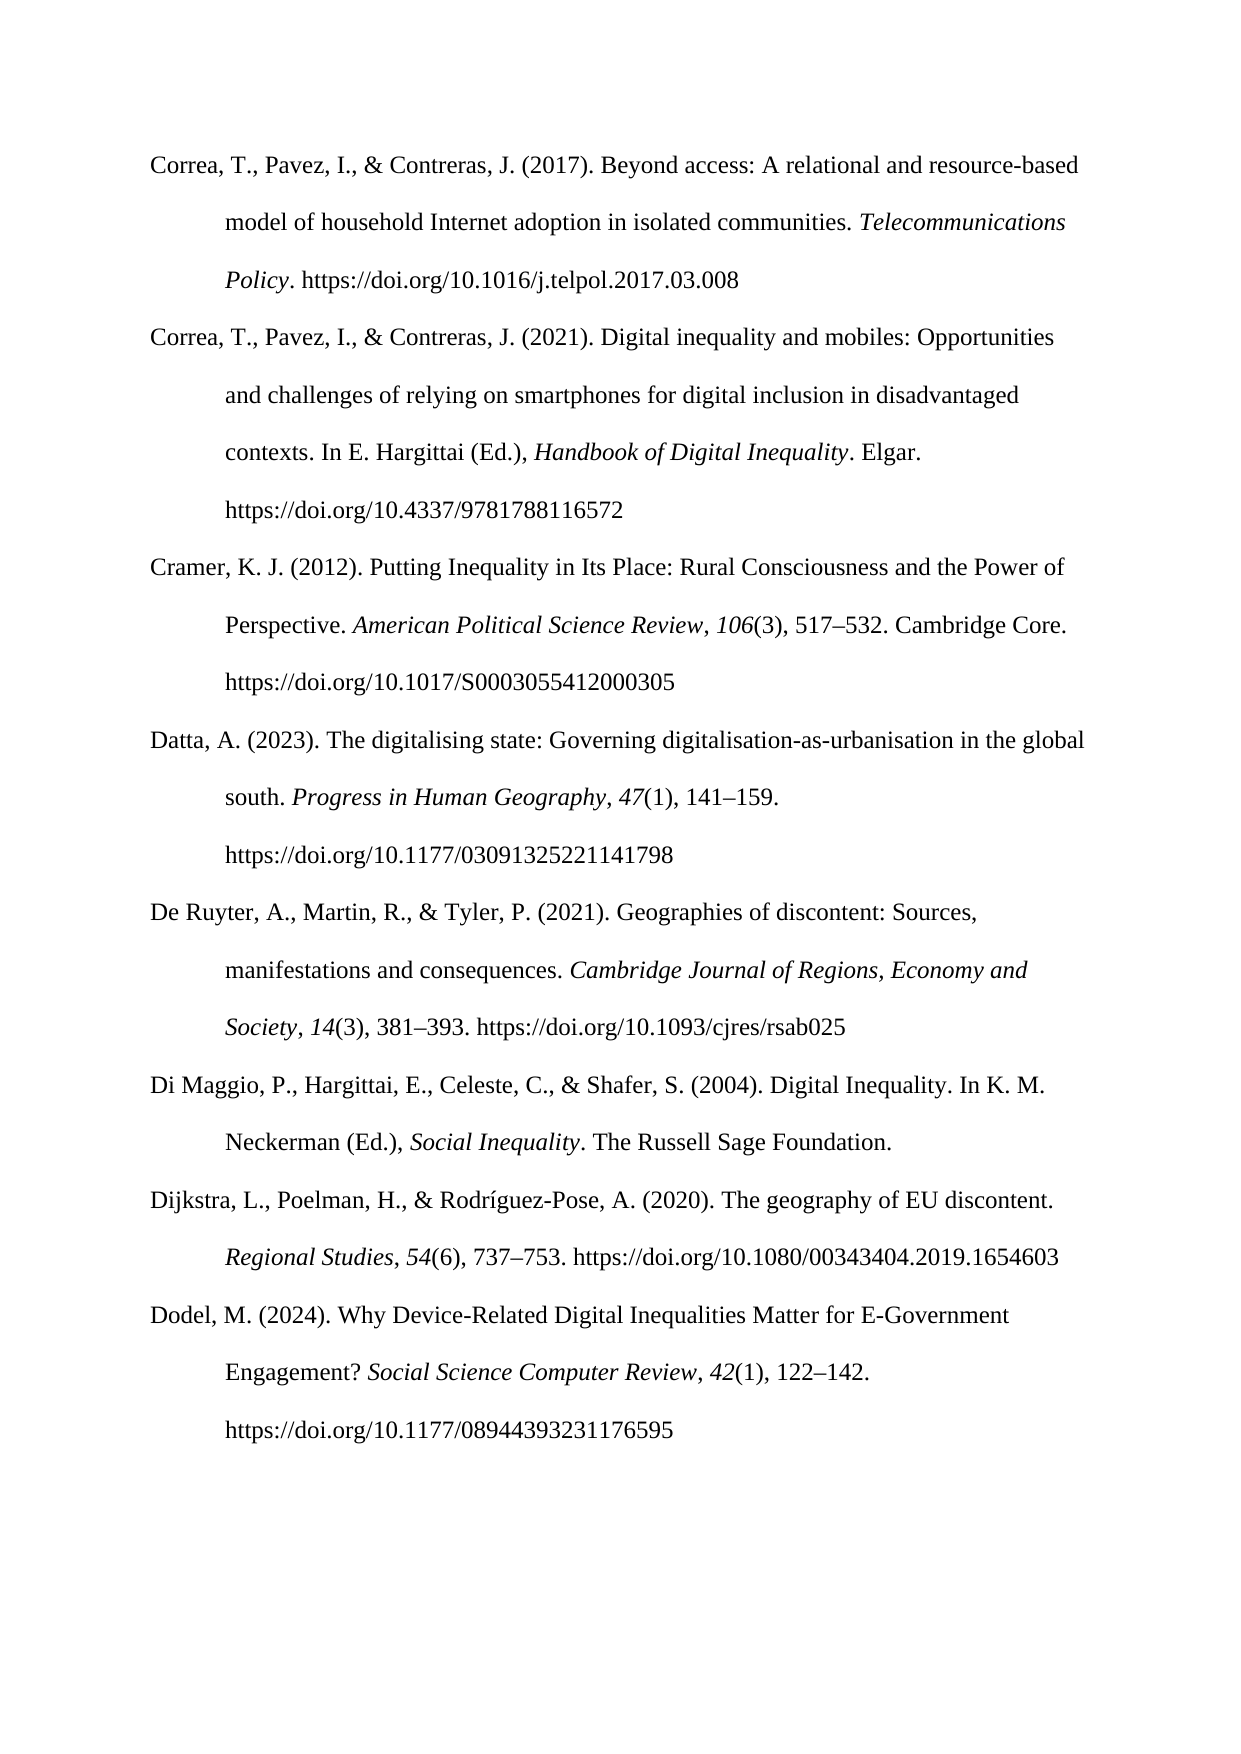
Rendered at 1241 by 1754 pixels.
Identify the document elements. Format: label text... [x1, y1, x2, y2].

text Dijkstra, L., Poelman, H., & Rodríguez-Pose, A. (2020). The geography of EU discontent. Regional Studies, 54(6), 737–753. https://doi.org/10.1080/00343404.2019.1654603 [150, 1185, 1090, 1271]
text De Ruyter, A., Martin, R., & Tyler, P. (2021). Geographies of discontent: Sources, manifestations and consequences. Cambridge Journal of Regions, Economy and Society, 14(3), 381–393. https://doi.org/10.1093/cjres/rsab025 [150, 897, 1090, 1041]
text Dodel, M. (2024). Why Device-Related Digital Inequalities Matter for E-Government Engagement? Social Science Computer Review, 42(1), 122–142. https://doi.org/10.1177/08944393231176595 [150, 1300, 1090, 1444]
text Di Maggio, P., Hargittai, E., Celeste, C., & Shafer, S. (2004). Digital Inequality. In K. M. Neckerman (Ed.), Social Inequality. The Russell Sage Foundation. [150, 1070, 1090, 1156]
text Cramer, K. J. (2012). Putting Inequality in Its Place: Rural Consciousness and the Power of Perspective. American Political Science Review, 106(3), 517–532. Cambridge Core. https://doi.org/10.1017/S0003055412000305 [150, 552, 1090, 696]
text Datta, A. (2023). The digitalising state: Governing digitalisation-as-urbanisation in the global south. Progress in Human Geography, 47(1), 141–159. https://doi.org/10.1177/03091325221141798 [150, 725, 1090, 869]
text Correa, T., Pavez, I., & Contreras, J. (2021). Digital inequality and mobiles: Opportunities and challenges of relying on smartphones for digital inclusion in disadvantaged contexts. In E. Hargittai (Ed.), Handbook of Digital Inequality. Elgar. https://doi.org/10.4337/9781788116572 [150, 322, 1090, 524]
text Correa, T., Pavez, I., & Contreras, J. (2017). Beyond access: A relational and resource-based model of household Internet adoption in isolated communities. Telecommunications Policy. https://doi.org/10.1016/j.telpol.2017.03.008 [150, 150, 1090, 294]
